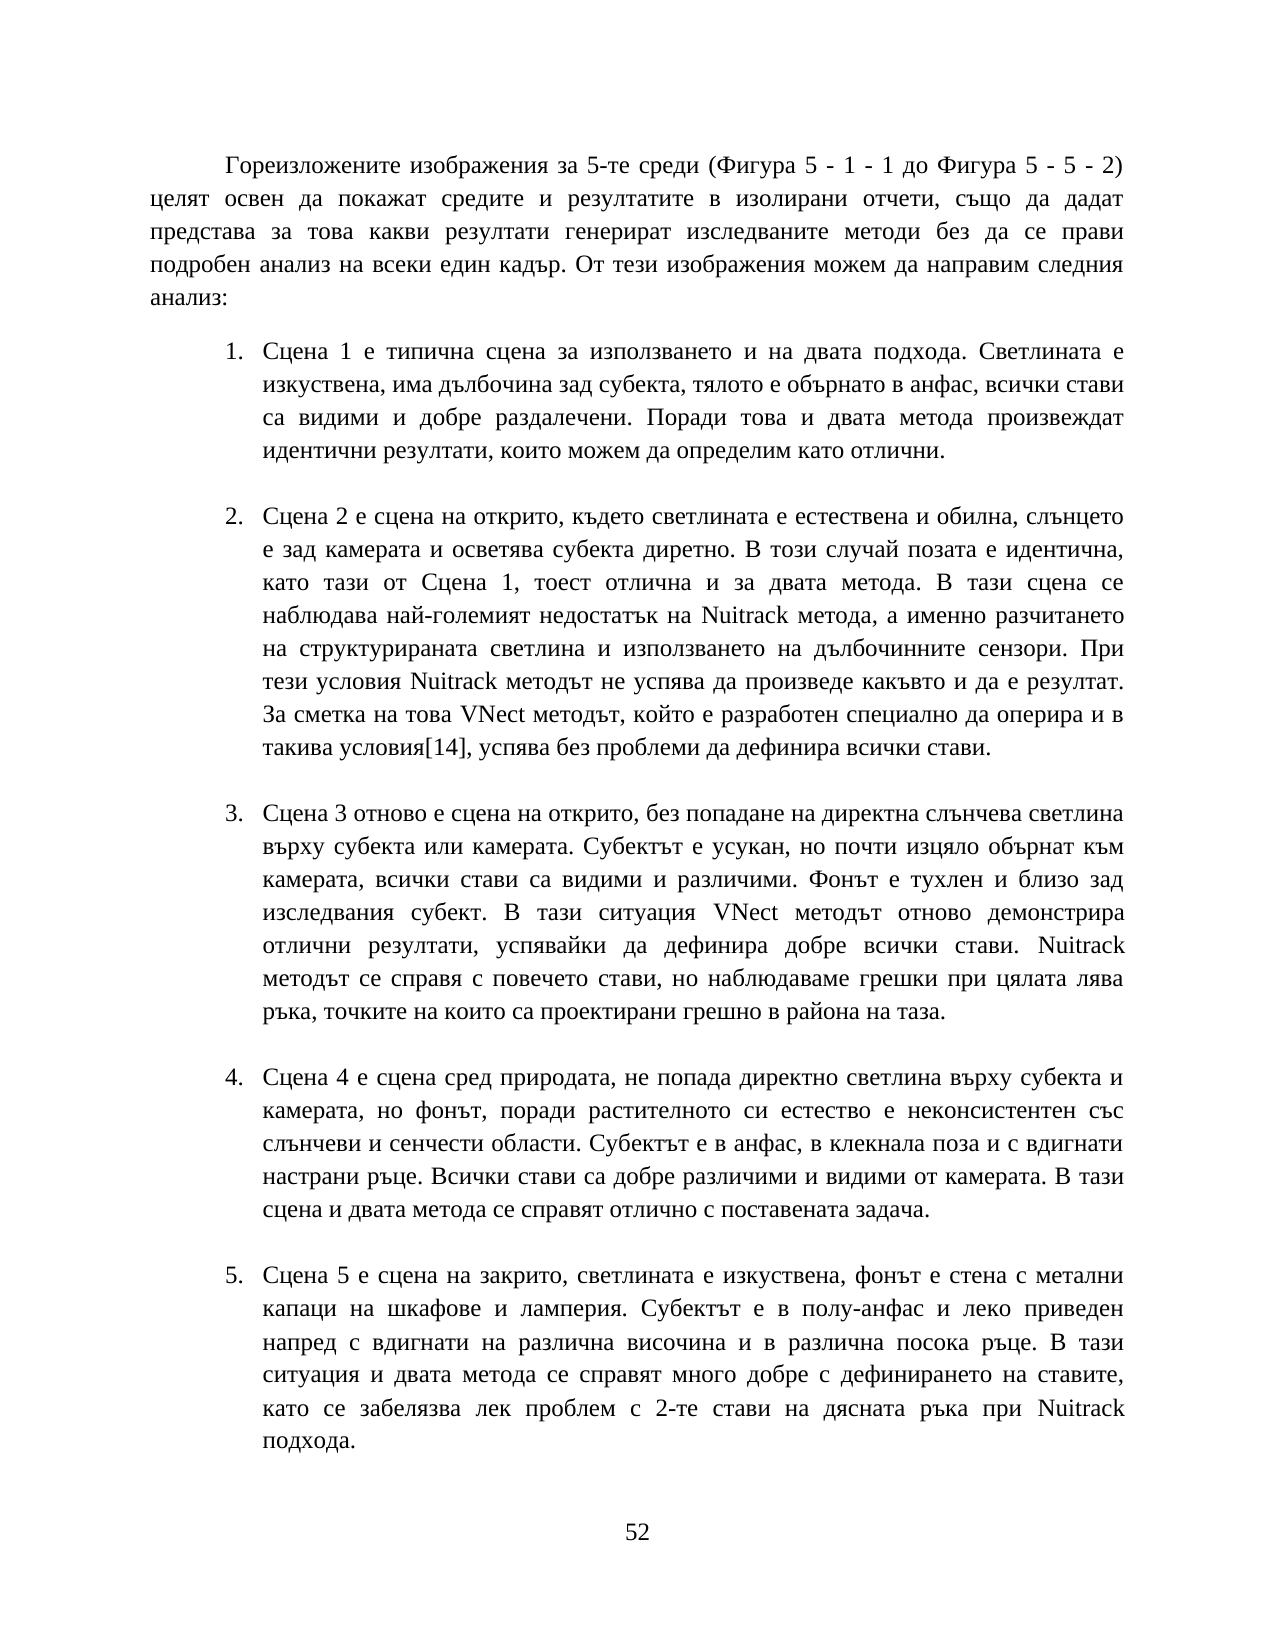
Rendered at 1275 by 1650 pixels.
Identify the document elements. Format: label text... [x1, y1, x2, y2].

list Сцена 4 е сцена сред природата, не попада директно светлина върху субекта и камерата, но фонът, поради растителното си естество е неконсистентен със слънчеви и сенчести области. Субектът е в анфас, в клекнала поза и с вдигнати настрани ръце. Всички стави са добре различими и видими от камерата. В тази сцена и двата метода се справят отлично с поставената задача. [225, 1062, 1125, 1223]
text Гореизложените изображения за 5-те среди (Фигура 5 - 1 - 1 до Фигура 5 - 5 - 2) целят освен да покажат средите и резултатите в изолирани отчети, също да дадат представа за това какви резултати генерират изследваните методи без да се прави подробен анализ на всеки един кадър. От тези изображения можем да направим следния анализ: [150, 150, 1125, 311]
list Сцена 5 е сцена на закрито, светлината е изкуствена, фонът е стена с метални капаци на шкафове и ламперия. Субектът е в полу-анфас и леко приведен напред с вдигнати на различна височина и в различна посока ръце. В тази ситуация и двата метода се справят много добре с дефинирането на ставите, като се забелязва лек проблем с 2-те стави на дясната ръка при Nuitrack подхода. [225, 1261, 1125, 1454]
list Сцена 3 отново е сцена на открито, без попадане на директна слънчева светлина върху субекта или камерата. Субектът е усукан, но почти изцяло обърнат към камерата, всички стави са видими и различими. Фонът е тухлен и близо зад изследвания субект. В тази ситуация VNect методът отново демонстрира отлични резултати, успявайки да дефинира добре всички стави. Nuitrack методът се справя с повечето стави, но наблюдаваме грешки при цялата лява ръка, точките на които са проектирани грешно в района на таза. [225, 798, 1125, 1025]
list Сцена 2 е сцена на открито, където светлината е естествена и обилна, слънцето е зад камерата и осветява субекта диретно. В този случай позата е идентична, като тази от Сцена 1, тоест отлична и за двата метода. В тази сцена се наблюдава най-големият недостатък на Nuitrack метода, а именно разчитането на структурираната светлина и използването на дълбочинните сензори. При тези условия Nuitrack методът не успява да произведе какъвто и да е резултат. За сметка на това VNect методът, който е разработен специално да оперира и в такива условия, успява без проблеми да дефинира всички стави. [225, 501, 1125, 761]
list Сцена 1 е типична сцена за използването и на двата подхода. Светлината е изкуствена, има дълбочина зад субекта, тялото е обърнато в анфас, всички стави са видими и добре раздалечени. Поради това и двата метода произвеждат идентични резултати, които можем да определим като отлични. [225, 336, 1125, 464]
